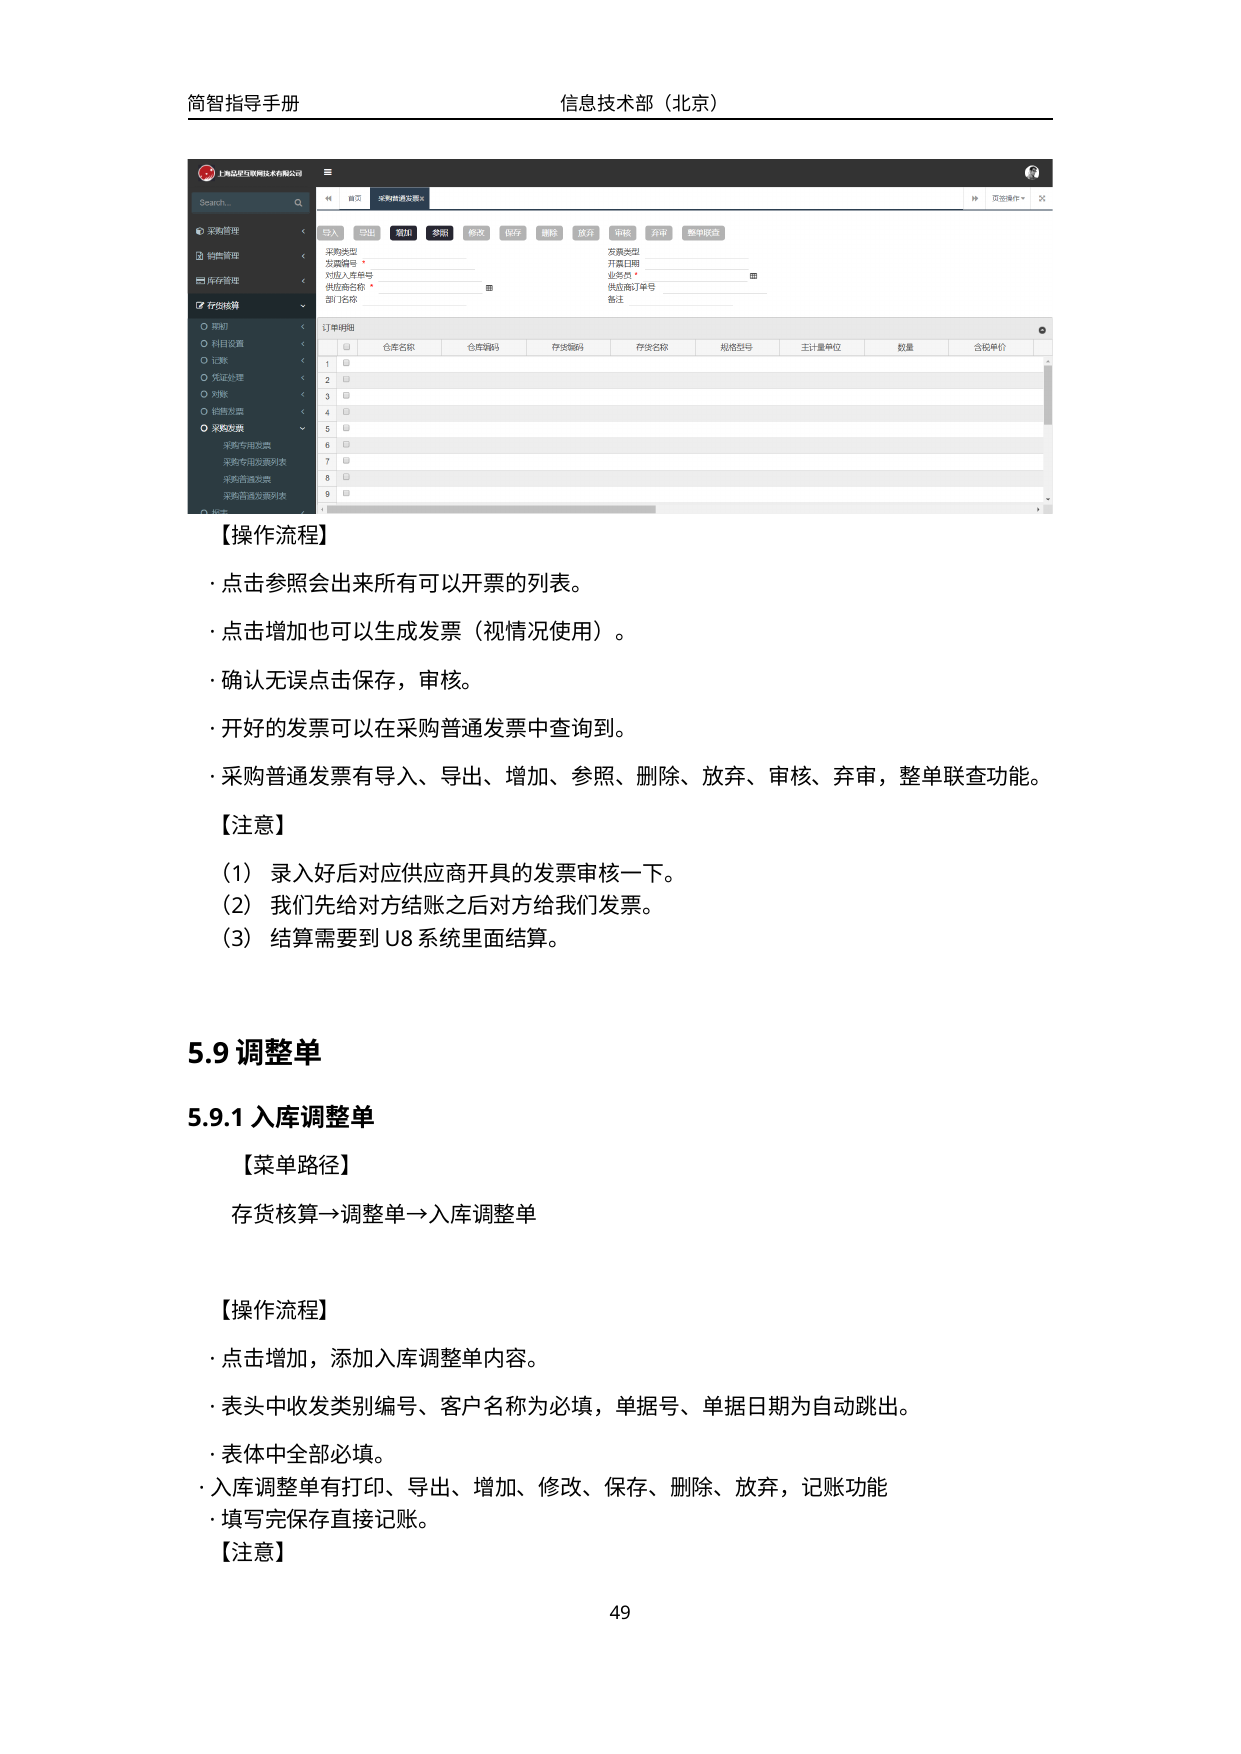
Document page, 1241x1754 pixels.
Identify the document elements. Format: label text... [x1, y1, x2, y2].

text · 点击增加也可以生成发票（视情况使用）。 [187, 614, 1053, 646]
text · 表头中收发类别编号、客户名称为必填，单据号、单据日期为自动跳出。 [187, 1389, 1053, 1421]
text · 开好的发票可以在采购普通发票中查询到。 [187, 711, 1053, 743]
text （3） 结算需要到U8系统里面结算。 [187, 921, 1053, 953]
text · 表体中全部必填。 [187, 1437, 1053, 1470]
subtitle 5.9调整单 [187, 1018, 1053, 1083]
picture [187, 159, 1053, 514]
text （1） 录入好后对应供应商开具的发票审核一下。 [187, 856, 1053, 888]
text 【注意】 [187, 807, 1053, 840]
text 存货核算→调整单→入库调整单 [187, 1196, 1053, 1229]
text · 填写完保存直接记账。 [187, 1502, 1053, 1535]
text · 点击增加，添加入库调整单内容。 [187, 1341, 1053, 1373]
text （2） 我们先给对方结账之后对方给我们发票。 [187, 888, 1053, 921]
text · 点击参照会出来所有可以开票的列表。 [187, 566, 1053, 598]
text · 采购普通发票有导入、导出、增加、参照、删除、放弃、审核、弃审，整单联查功能。 [187, 759, 1053, 791]
subtitle 5.9.1入库调整单 [187, 1083, 1053, 1148]
text 【注意】 [187, 1535, 1053, 1567]
text · 确认无误点击保存，审核。 [187, 662, 1053, 695]
text 【操作流程】 [187, 517, 1053, 550]
text · 入库调整单有打印、导出、增加、修改、保存、删除、放弃，记账功能 [187, 1470, 1053, 1502]
text 【菜单路径】 [187, 1148, 1053, 1181]
text 【操作流程】 [187, 1292, 1053, 1325]
